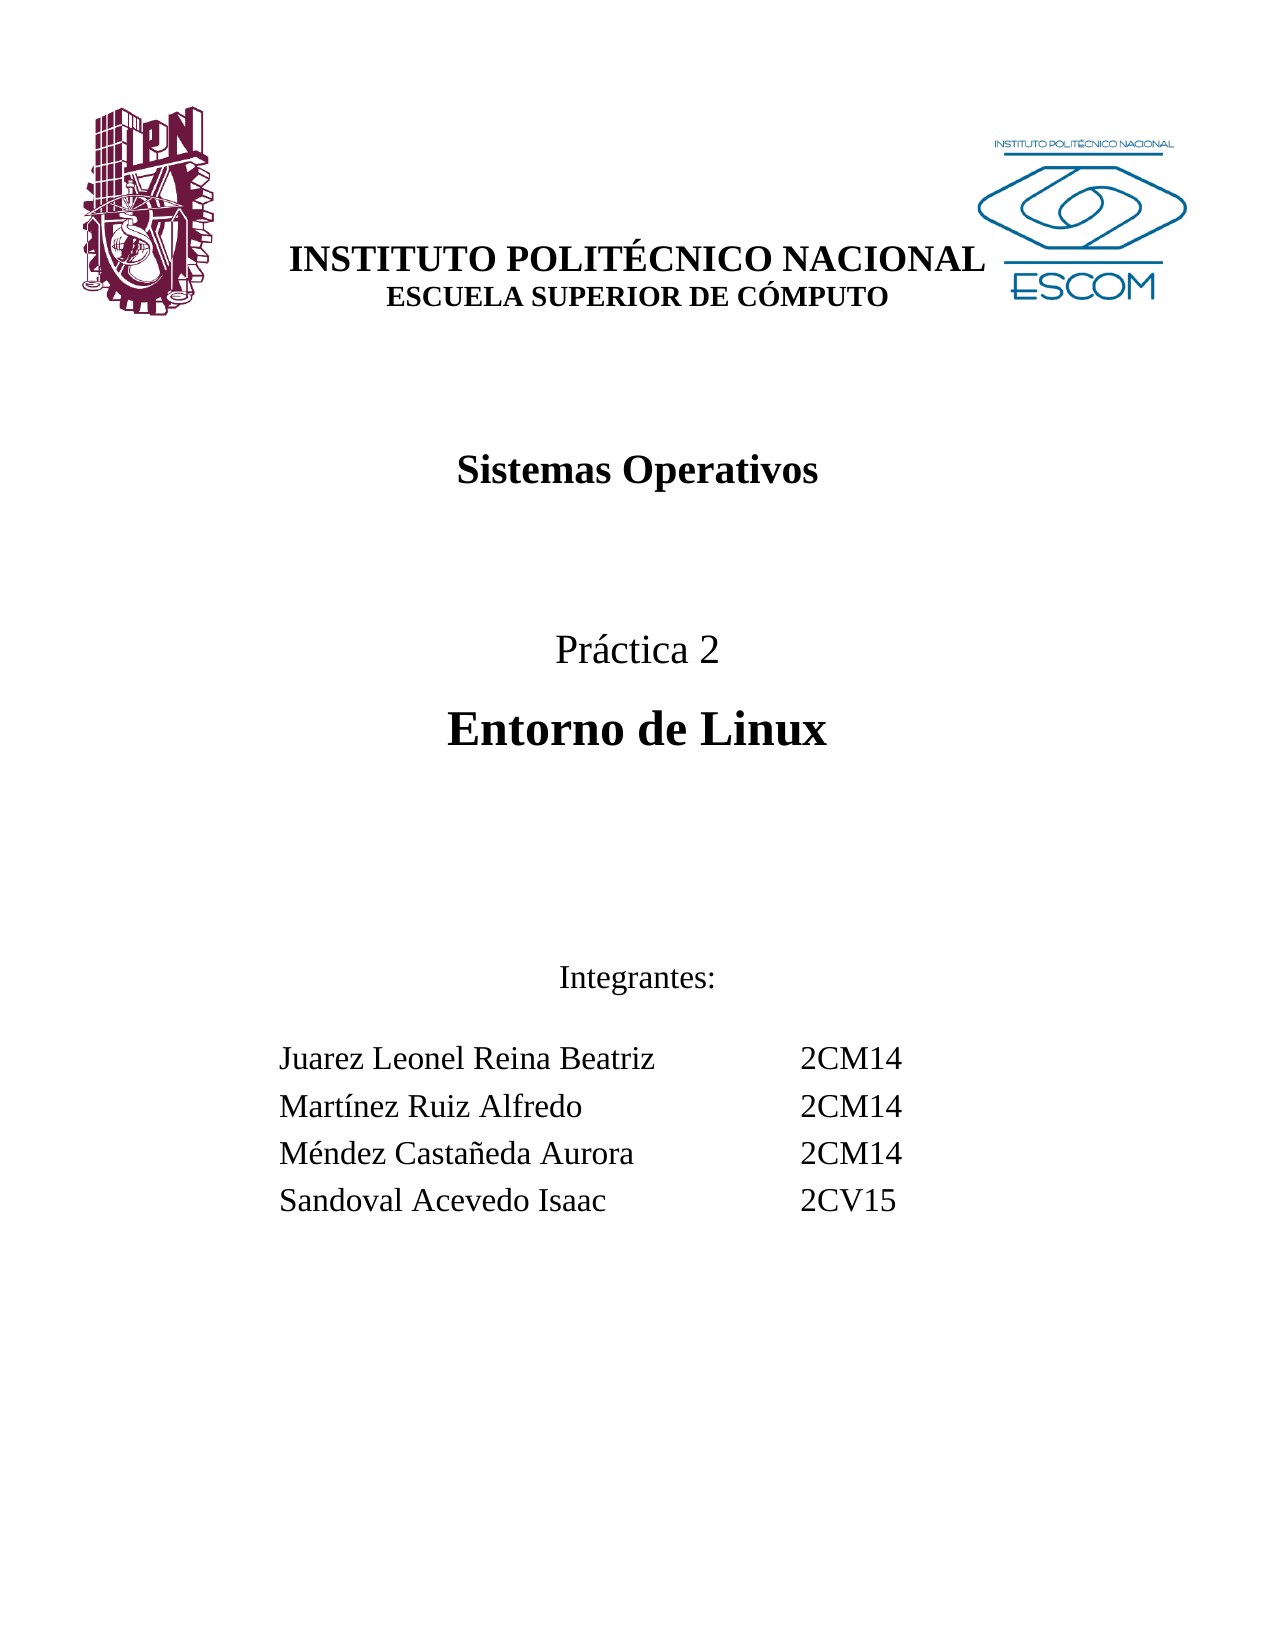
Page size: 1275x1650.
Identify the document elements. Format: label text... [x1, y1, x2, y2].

text Sistemas Operativos [150, 445, 1125, 493]
text Práctica 2 [150, 624, 1125, 672]
picture [977, 139, 1187, 204]
table_cell Sandoval Acevedo Isaac [268, 1176, 755, 1223]
picture [1096, 276, 1122, 296]
picture [1069, 276, 1094, 296]
text ESCUELA SUPERIOR DE CÓMPUTO [231, 279, 1125, 313]
table_header Juarez Leonel Reina Beatriz [268, 1034, 755, 1081]
text Entorno de Linux [150, 699, 1125, 756]
picture [977, 212, 1187, 300]
picture [1062, 191, 1101, 224]
text INSTITUTO POLITÉCNICO NACIONAL [231, 236, 977, 279]
picture [981, 170, 1139, 246]
table_header 2CM14 [755, 1034, 962, 1081]
text Integrantes: [150, 957, 1125, 996]
table_cell Méndez Castañeda Aurora [268, 1129, 755, 1176]
table_cell 2CM14 [755, 1081, 962, 1129]
table_cell 2CM14 [755, 1129, 962, 1176]
table_cell 2CV15 [755, 1176, 962, 1223]
table_cell Martínez Ruiz Alfredo [268, 1081, 755, 1129]
picture [1089, 294, 1102, 300]
picture [1024, 170, 1183, 246]
picture [60, 100, 231, 322]
picture [1131, 280, 1151, 300]
